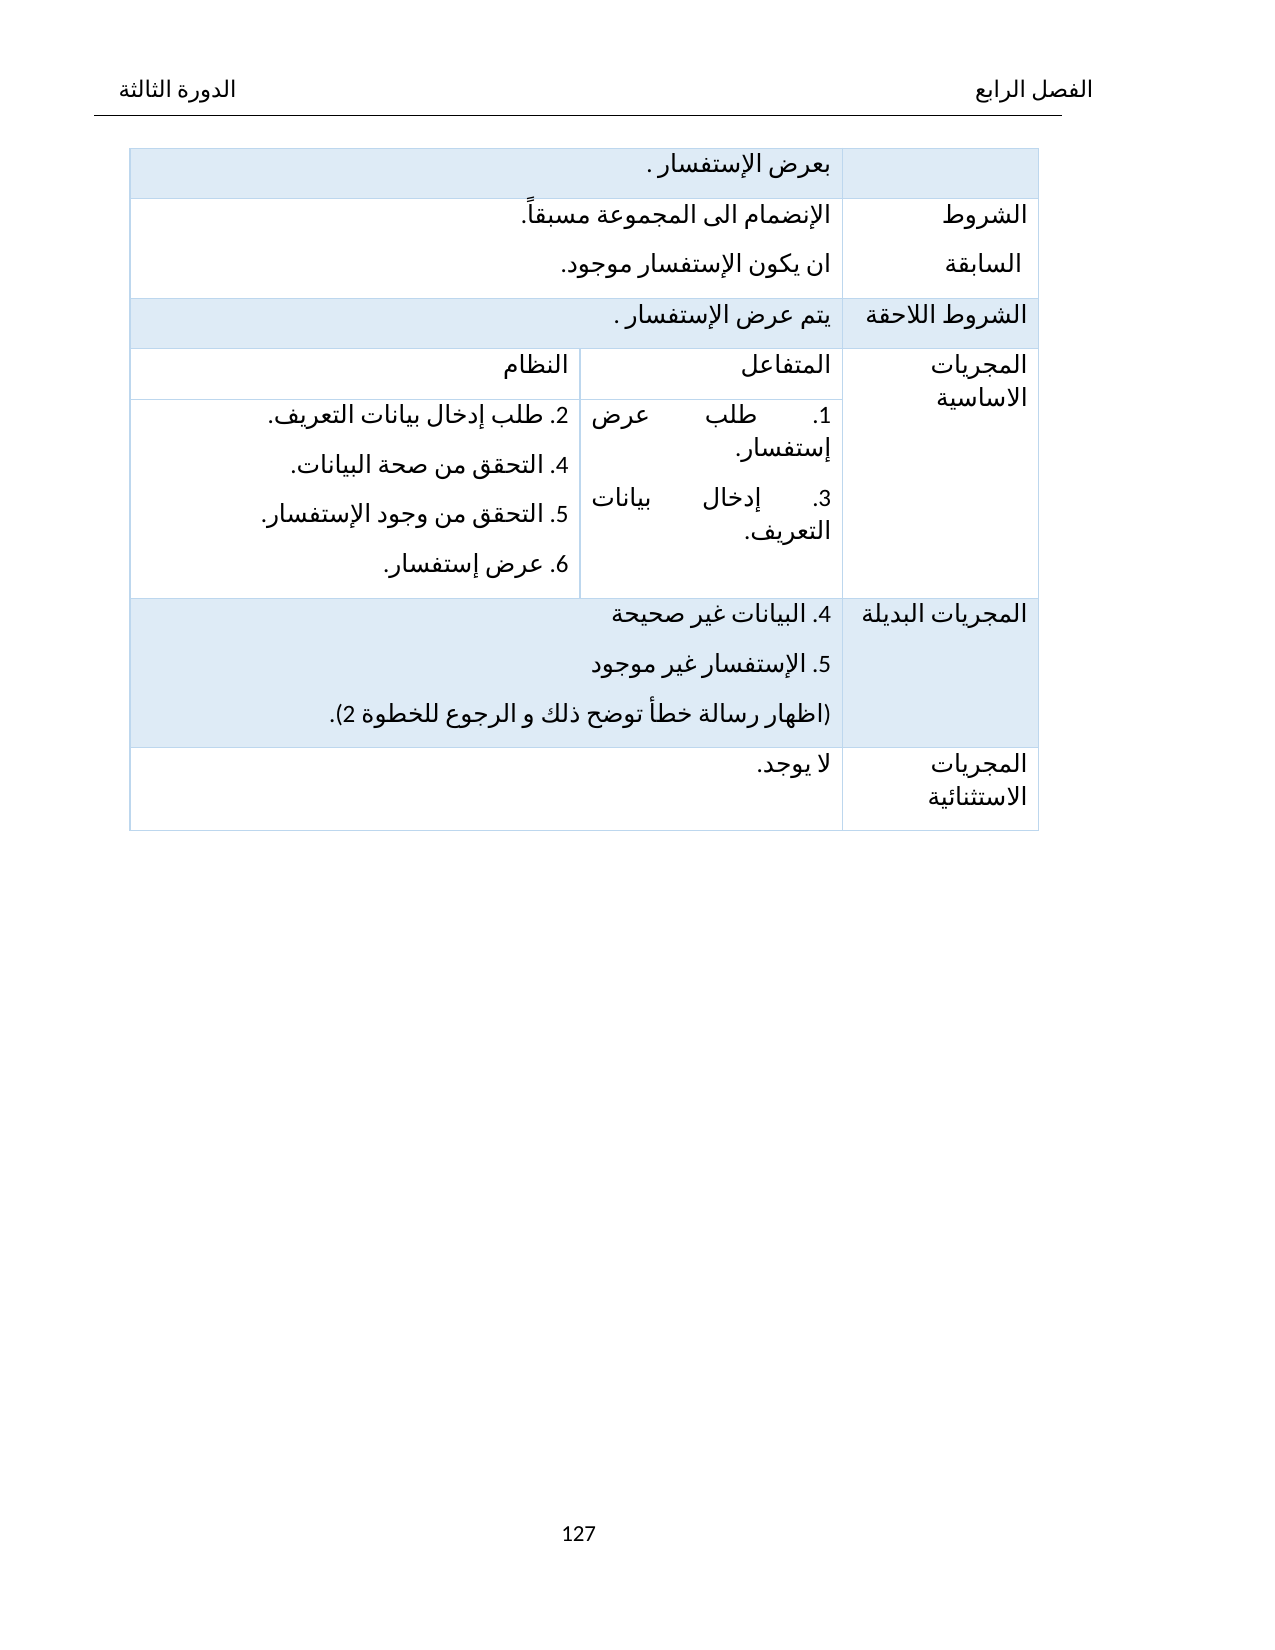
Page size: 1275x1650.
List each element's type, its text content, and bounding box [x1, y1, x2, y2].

table_cell 4. البيانات غير صحيحة 5. الإستفسار غير موجود (اظهار رسالة خطأ توضح ذلك و الرجوع للخطوة 2). [131, 599, 842, 747]
table_cell المجريات البديلة [843, 599, 1038, 747]
table_cell وصف مختصر [843, 149, 1038, 198]
table_cell 2. طلب إدخال بيانات التعريف. 4. التحقق من صحة البيانات. 5. التحقق من وجود الإستفسار. 6. عرض إستفسار. [131, 400, 579, 597]
table_cell الإنضمام الى المجموعة مسبقاً. ان يكون الإستفسار موجود. [131, 199, 842, 298]
table_cell النظام [131, 349, 579, 398]
table_cell 1. طلب عرض إستفسار. 3. إدخال بيانات التعريف. [581, 400, 842, 597]
table_cell المجريات الاستثنائية [843, 748, 1038, 830]
table_cell يتم عرض الإستفسار . [131, 299, 842, 348]
table_cell الشروط السابقة [843, 199, 1038, 298]
table_cell المتفاعل [581, 349, 842, 398]
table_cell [131, 149, 842, 198]
table_cell المجريات الاساسية [843, 349, 1038, 597]
table_cell الشروط اللاحقة [843, 299, 1038, 348]
table_cell لا يوجد. [131, 748, 842, 830]
